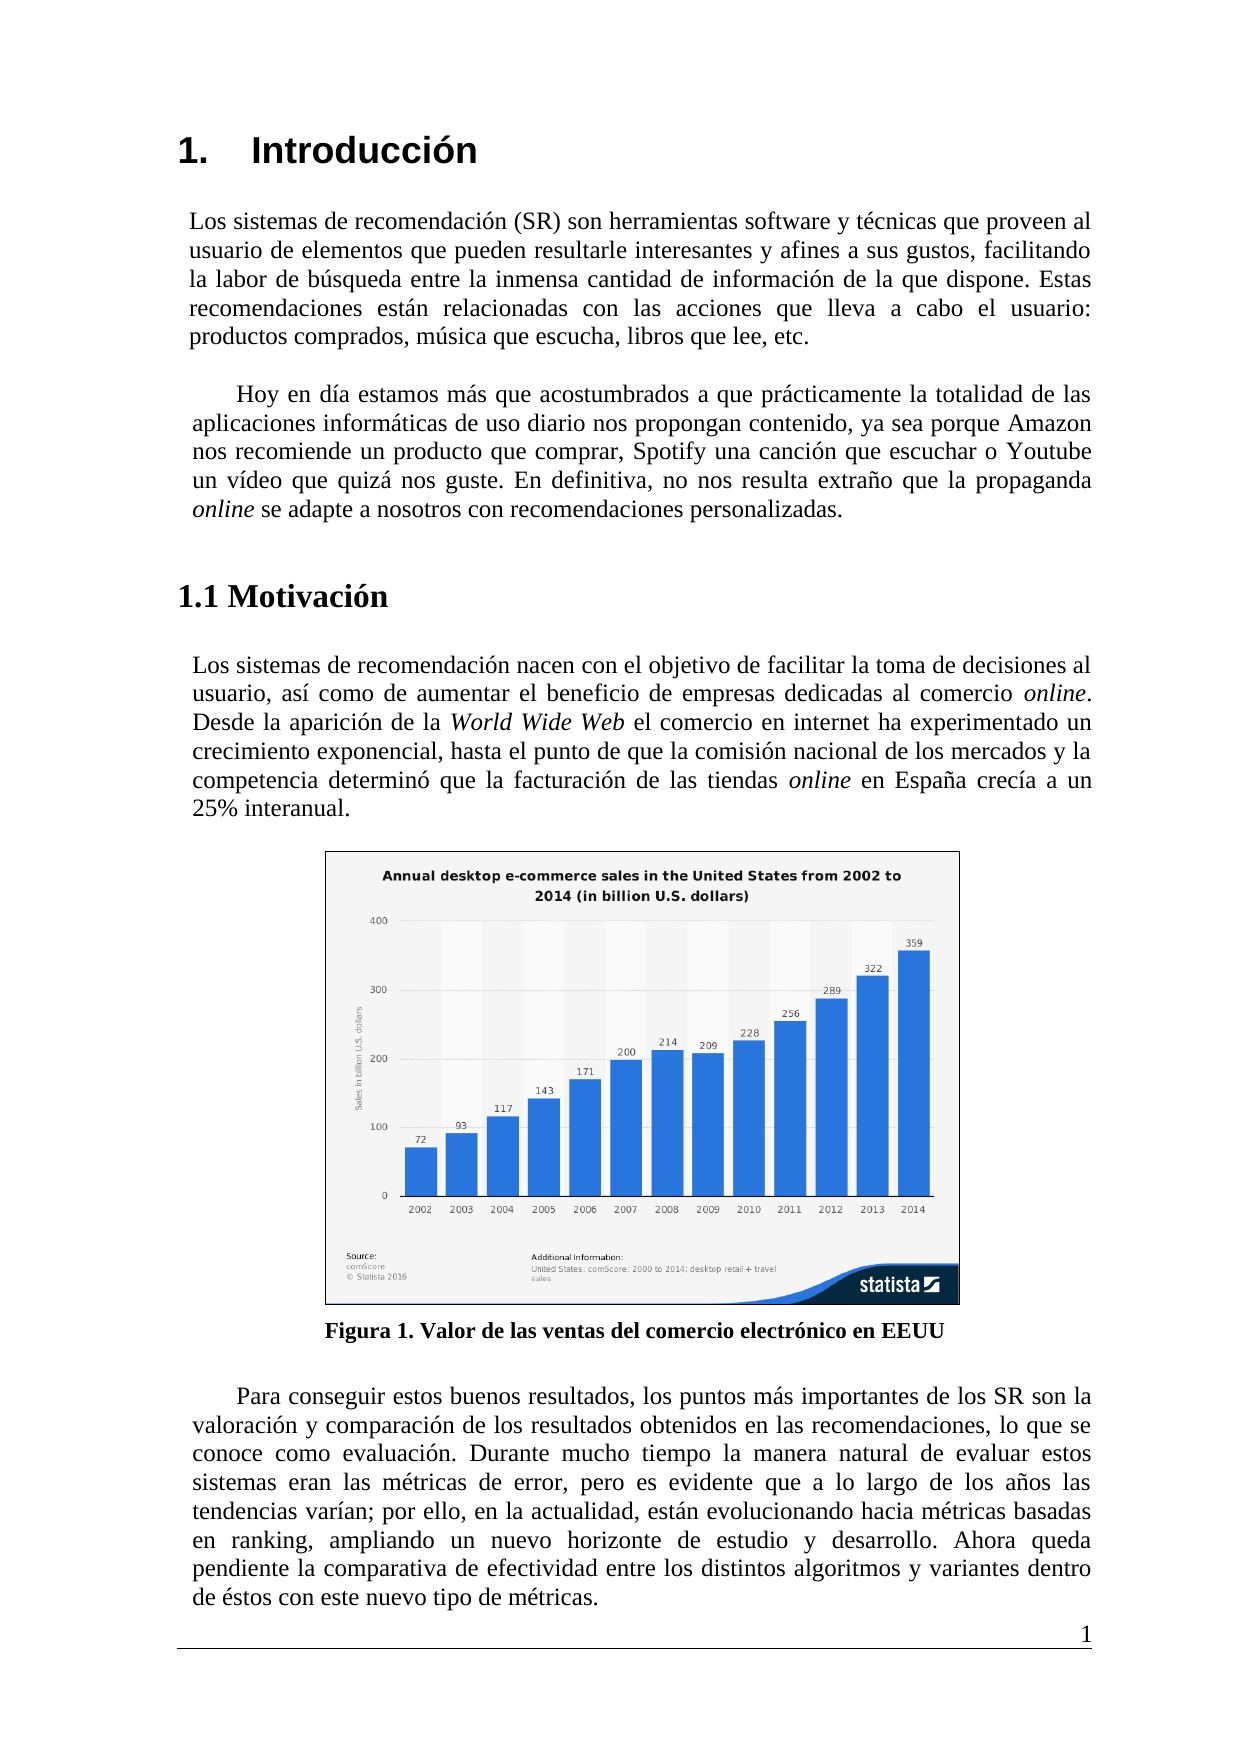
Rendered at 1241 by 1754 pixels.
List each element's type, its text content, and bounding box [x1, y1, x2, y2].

subtitle Introducción [177, 128, 1063, 171]
picture [326, 852, 959, 1304]
text Para conseguir estos buenos resultados, los puntos más importantes de los SR son la valoración y comparación de los resultados obtenidos en las recomendaciones, lo que se conoce como evaluación. Durante mucho tiempo la manera natural de evaluar estos sistemas eran las métricas de error, pero es evidente que a lo largo de los años las tendencias varían; por ello, en la actualidad, están evolucionando hacia métricas basadas en ranking, ampliando un nuevo horizonte de estudio y desarrollo. Ahora queda pendiente la comparativa de efectividad entre los distintos algoritmos y variantes dentro de éstos con este nuevo tipo de métricas. [192, 1381, 1092, 1611]
text Hoy en día estamos más que acostumbrados a que prácticamente la totalidad de las aplicaciones informáticas de uso diario nos propongan contenido, ya sea porque Amazon nos recomiende un producto que comprar, Spotify una canción que escuchar o Youtube un vídeo que quizá nos guste. En definitiva, no nos resulta extraño que la propaganda online se adapte a nosotros con recomendaciones personalizadas. [192, 379, 1092, 523]
subtitle Motivación [177, 576, 1092, 615]
text Los sistemas de recomendación nacen con el objetivo de facilitar la toma de decisiones al usuario, así como de aumentar el beneficio de empresas dedicadas al comercio online. Desde la aparición de la World Wide Web el comercio en internet ha experimentado un crecimiento exponencial, hasta el punto de que la comisión nacional de los mercados y la competencia determinó que la facturación de las tiendas online en España crecía a un 25% interanual. [192, 650, 1092, 822]
text Figura 1. Valor de las ventas del comercio electrónico en EEUU [177, 1317, 1092, 1343]
text Los sistemas de recomendación (SR) son herramientas software y técnicas que proveen al usuario de elementos que pueden resultarle interesantes y afines a sus gustos, facilitando la labor de búsqueda entre la inmensa cantidad de información de la que dispone. Estas recomendaciones están relacionadas con las acciones que lleva a cabo el usuario: productos comprados, música que escucha, libros que lee, etc. [189, 206, 1092, 350]
